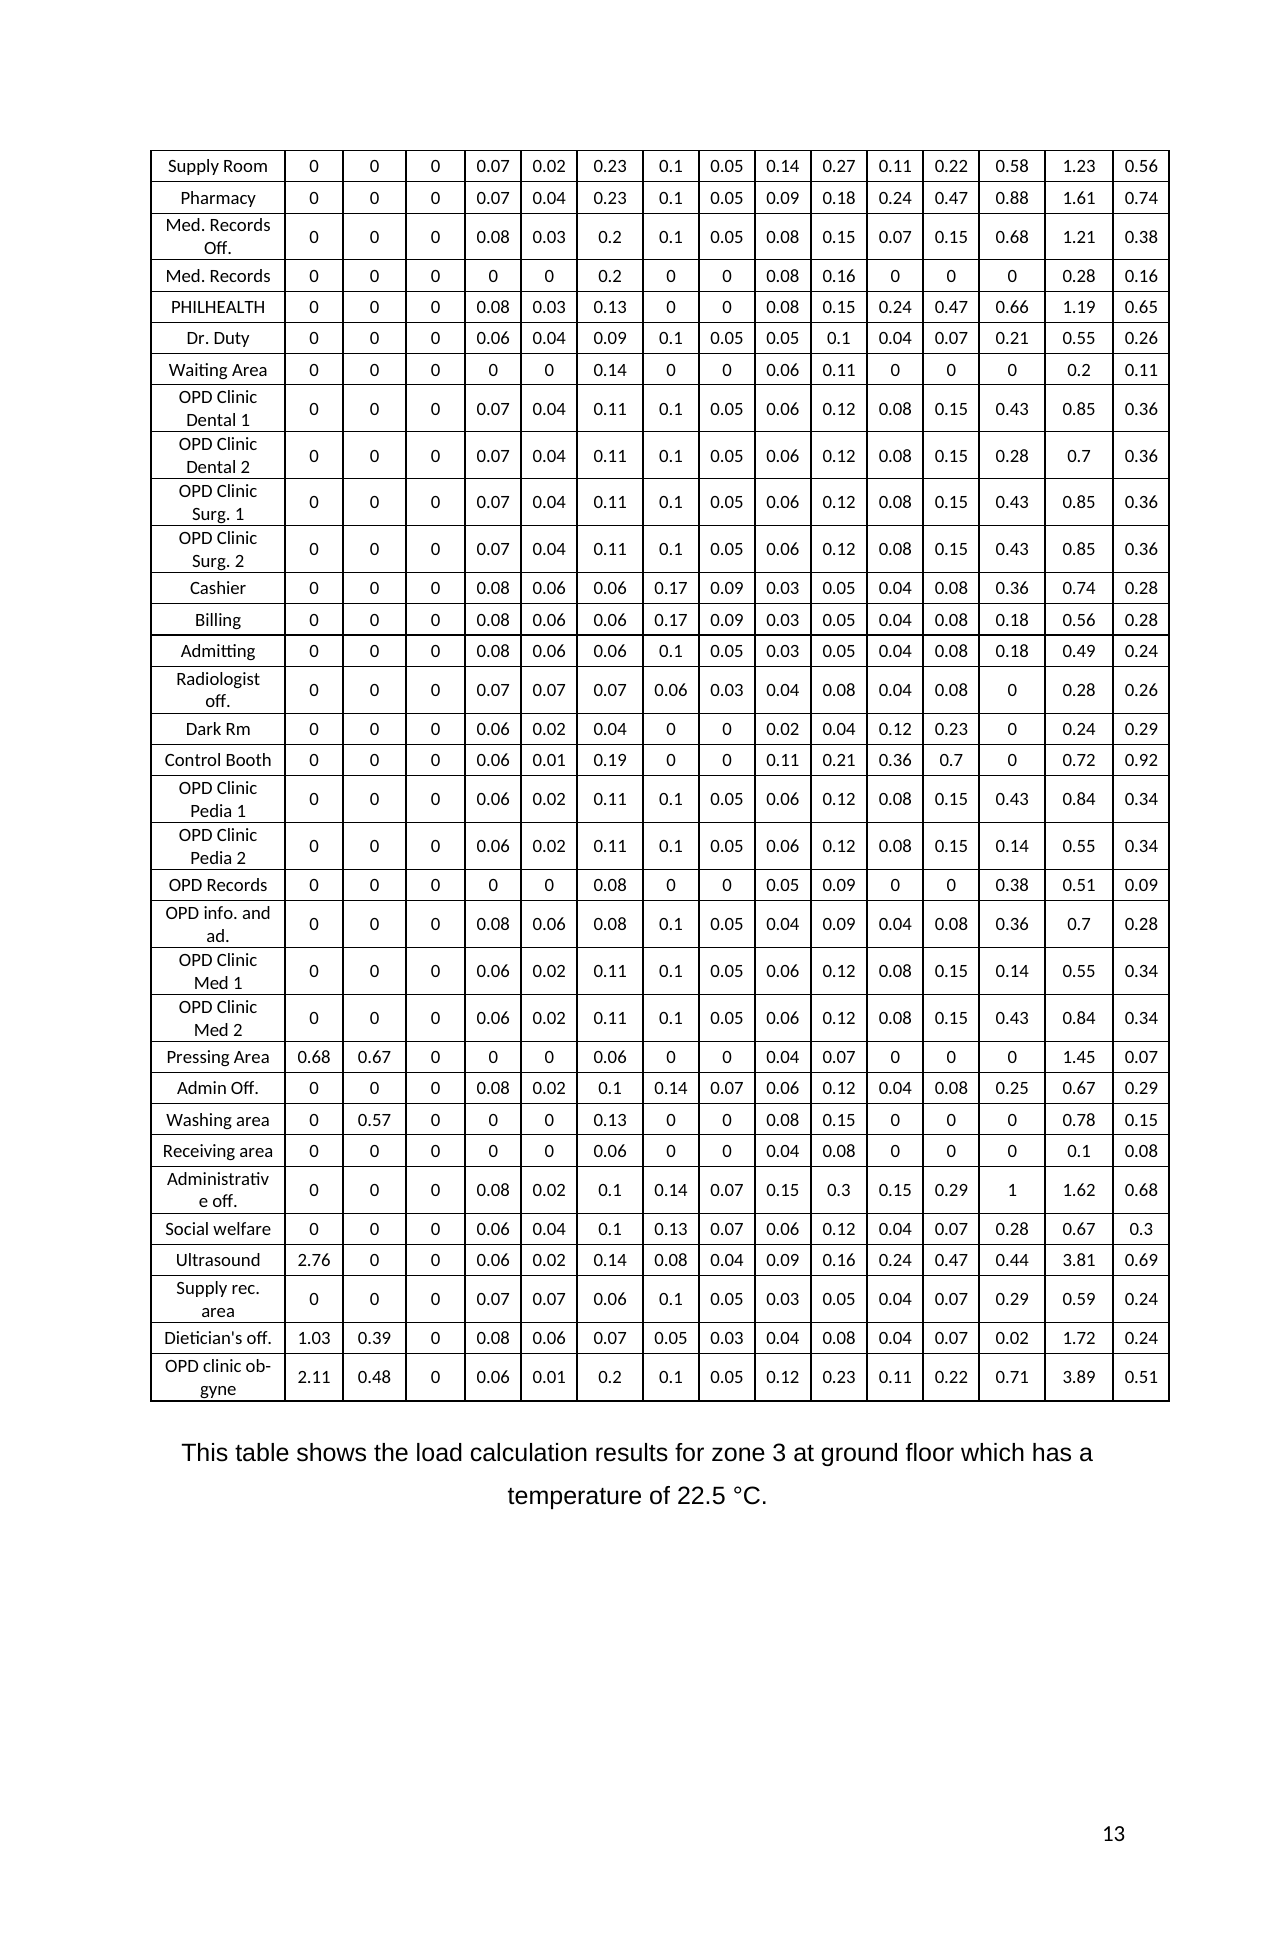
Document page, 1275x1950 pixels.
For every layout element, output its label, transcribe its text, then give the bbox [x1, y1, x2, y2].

table_cell 0.1 [644, 1354, 698, 1400]
table_cell 0 [344, 479, 405, 525]
table_cell 1.21 [1046, 214, 1112, 259]
table_cell 0.06 [578, 1135, 642, 1166]
table_cell 0 [466, 1135, 520, 1166]
table_cell 0.1 [644, 214, 698, 259]
table_cell 0.02 [522, 714, 576, 744]
table_cell 0.04 [522, 182, 576, 212]
table_cell 0.14 [980, 823, 1044, 869]
table_cell OPD Clinic Surg. 1 [152, 479, 284, 525]
table_cell 0.07 [522, 667, 576, 712]
table_cell 1.72 [1046, 1323, 1112, 1353]
table_cell 0.1 [644, 323, 698, 353]
table_cell 0.09 [700, 573, 754, 603]
table_cell 0.05 [700, 901, 754, 947]
table_cell OPD Clinic Pedia 1 [152, 776, 284, 822]
table_cell OPD Clinic Surg. 2 [152, 526, 284, 572]
table_cell 0.05 [700, 151, 754, 181]
table_cell 0.56 [1114, 151, 1168, 181]
table_cell 0.2 [578, 1354, 642, 1400]
table_cell 0 [980, 714, 1044, 744]
table_cell 0 [286, 823, 342, 869]
table_cell 0 [344, 151, 405, 181]
table_cell 0.05 [812, 1276, 866, 1322]
table_cell 0.04 [868, 901, 922, 947]
table_cell Supply rec. area [152, 1276, 284, 1322]
table_cell 0.03 [756, 1276, 810, 1322]
table_cell 0.15 [924, 995, 978, 1041]
table_cell PHILHEALTH [152, 292, 284, 322]
table_cell 0 [344, 636, 405, 666]
table_cell 0.08 [868, 948, 922, 994]
table_cell 0.55 [1046, 948, 1112, 994]
table_cell 0.08 [924, 573, 978, 603]
table_cell 0 [344, 1073, 405, 1103]
table_cell 0 [924, 260, 978, 291]
table_cell 0 [286, 995, 342, 1041]
table_cell 0.15 [812, 292, 866, 322]
table_cell 0 [286, 901, 342, 947]
table_cell 0 [407, 260, 464, 291]
table_cell 0.3 [812, 1167, 866, 1212]
table_cell 0.07 [924, 1214, 978, 1244]
table_cell 0.25 [980, 1073, 1044, 1103]
table_cell 0.02 [522, 823, 576, 869]
table_cell 0.08 [578, 901, 642, 947]
table_cell 1.19 [1046, 292, 1112, 322]
table_cell 0.1 [578, 1167, 642, 1212]
table_cell 0.11 [578, 479, 642, 525]
table_cell 0.1 [644, 901, 698, 947]
table_cell 0.08 [466, 1073, 520, 1103]
table_cell 0.15 [868, 1167, 922, 1212]
table_cell 0.29 [980, 1276, 1044, 1322]
table_cell 0.08 [578, 870, 642, 900]
table_cell 0.13 [578, 1104, 642, 1134]
table_cell 0.08 [756, 1104, 810, 1134]
table_cell 0.08 [924, 667, 978, 712]
table_cell 0.14 [644, 1167, 698, 1212]
table_cell 0.06 [522, 604, 576, 634]
table_cell 0.12 [812, 1073, 866, 1103]
table_cell 0 [286, 776, 342, 822]
table_cell 0 [868, 1135, 922, 1166]
table_cell 0.11 [578, 823, 642, 869]
table_cell 0.03 [522, 292, 576, 322]
table_cell 0.07 [1114, 1042, 1168, 1072]
table_cell 0.06 [466, 776, 520, 822]
table_cell 0.23 [924, 714, 978, 744]
table_cell 0.85 [1046, 479, 1112, 525]
table_cell 0 [344, 573, 405, 603]
table_cell 0 [924, 870, 978, 900]
table_cell 0.1 [644, 776, 698, 822]
table_cell 0.28 [980, 1214, 1044, 1244]
table_cell 0 [407, 385, 464, 431]
table_cell 0.04 [522, 385, 576, 431]
table_cell 0.06 [522, 901, 576, 947]
table_cell 0.08 [466, 292, 520, 322]
table_cell 0.36 [1114, 479, 1168, 525]
table_cell Pressing Area [152, 1042, 284, 1072]
table_cell Med. Records [152, 260, 284, 291]
table_cell 0 [407, 995, 464, 1041]
table_cell 0.08 [924, 1073, 978, 1103]
table_cell 0.36 [1114, 432, 1168, 478]
table_cell 0 [407, 870, 464, 900]
table_cell 0 [522, 1042, 576, 1072]
table_cell 0.05 [756, 323, 810, 353]
table_cell 0 [344, 1214, 405, 1244]
table_cell 0.1 [578, 1214, 642, 1244]
table_cell 0.07 [700, 1073, 754, 1103]
table_cell 0 [407, 1135, 464, 1166]
table_cell 0.24 [868, 292, 922, 322]
table_cell 0.05 [700, 823, 754, 869]
table_cell 0.38 [980, 870, 1044, 900]
table_cell 0.02 [980, 1323, 1044, 1353]
table_cell 0.06 [578, 573, 642, 603]
table_cell 0 [286, 1104, 342, 1134]
table_cell 0.14 [578, 1245, 642, 1275]
table_cell 0 [286, 323, 342, 353]
table_cell 0.28 [1114, 573, 1168, 603]
table_cell 0.1 [644, 526, 698, 572]
table_cell 0 [286, 214, 342, 259]
table_cell 0.47 [924, 292, 978, 322]
table_cell 0.7 [924, 745, 978, 775]
table_cell 0.11 [756, 745, 810, 775]
table_cell 0 [286, 573, 342, 603]
table_cell 0 [700, 292, 754, 322]
table_cell 0.04 [756, 1042, 810, 1072]
table_cell 0.09 [756, 1245, 810, 1275]
table_cell 0.04 [868, 1073, 922, 1103]
table_cell 0 [407, 1104, 464, 1134]
table_cell Dark Rm [152, 714, 284, 744]
table_cell 0.15 [756, 1167, 810, 1212]
table_cell 0.84 [1046, 995, 1112, 1041]
table_cell 0.07 [466, 667, 520, 712]
table_cell 0.11 [578, 526, 642, 572]
table_cell 0.08 [812, 667, 866, 712]
table_cell OPD Clinic Med 1 [152, 948, 284, 994]
table_cell 0.74 [1046, 573, 1112, 603]
table_cell 0.12 [812, 385, 866, 431]
table_cell 0.85 [1046, 526, 1112, 572]
table_cell 0.06 [466, 1245, 520, 1275]
table_cell 0 [407, 1073, 464, 1103]
table_cell 0.04 [522, 323, 576, 353]
table_cell 0.05 [812, 636, 866, 666]
table_cell 0.71 [980, 1354, 1044, 1400]
table_cell 0 [286, 182, 342, 212]
table_cell 0.02 [522, 1167, 576, 1212]
table_cell 0 [286, 1276, 342, 1322]
table_cell 0.16 [1114, 260, 1168, 291]
table_cell 0 [286, 948, 342, 994]
table_cell OPD clinic ob-gyne [152, 1354, 284, 1400]
table_cell 1.23 [1046, 151, 1112, 181]
table_cell 0 [344, 1276, 405, 1322]
table_cell 0.29 [1114, 1073, 1168, 1103]
table_cell 0 [407, 714, 464, 744]
table_cell 0 [700, 1104, 754, 1134]
table_cell 0 [344, 260, 405, 291]
table_cell 0.08 [466, 1323, 520, 1353]
table_cell 0 [407, 604, 464, 634]
table_cell 0 [868, 260, 922, 291]
table_cell 0.09 [812, 870, 866, 900]
table_cell 0 [868, 354, 922, 384]
table_cell 0.07 [466, 151, 520, 181]
table_cell 0.55 [1046, 323, 1112, 353]
table_cell 0.07 [812, 1042, 866, 1072]
table_cell 0 [407, 292, 464, 322]
table_cell 0.22 [924, 151, 978, 181]
table_cell 0.06 [578, 636, 642, 666]
table_cell 0.1 [1046, 1135, 1112, 1166]
table_cell 0 [344, 776, 405, 822]
table_cell 0 [407, 214, 464, 259]
table_cell 0.1 [644, 948, 698, 994]
table_cell 0.08 [924, 901, 978, 947]
table_cell 0.08 [812, 1135, 866, 1166]
table_cell 0.08 [868, 526, 922, 572]
table_cell 0 [344, 995, 405, 1041]
table_cell 0.06 [578, 1276, 642, 1322]
table_cell 0.43 [980, 479, 1044, 525]
table_cell 0 [407, 636, 464, 666]
table_cell 0 [980, 667, 1044, 712]
table_cell 0.14 [644, 1073, 698, 1103]
table_cell 0.14 [980, 948, 1044, 994]
table_cell 0.15 [924, 776, 978, 822]
table_cell 0 [344, 432, 405, 478]
table_cell 0 [980, 260, 1044, 291]
table_cell 0.28 [1114, 604, 1168, 634]
table_cell 0.04 [522, 479, 576, 525]
table_cell 0.06 [756, 479, 810, 525]
table_cell 0.08 [868, 385, 922, 431]
table_cell 0 [700, 354, 754, 384]
table_cell 0 [286, 1167, 342, 1212]
table_cell 0.68 [1114, 1167, 1168, 1212]
table_cell 0.06 [466, 745, 520, 775]
table_cell 0.05 [700, 432, 754, 478]
table_cell 0.18 [980, 636, 1044, 666]
table_cell 0.04 [756, 667, 810, 712]
table_cell 0.04 [756, 1135, 810, 1166]
table_cell 0.21 [812, 745, 866, 775]
table_cell 0.16 [812, 1245, 866, 1275]
table_cell 0.06 [466, 1214, 520, 1244]
table_cell 0.01 [522, 1354, 576, 1400]
table_cell 0 [522, 1135, 576, 1166]
table_cell 0 [924, 1135, 978, 1166]
table_cell 0.13 [578, 292, 642, 322]
table_cell 0 [522, 870, 576, 900]
table_cell 0.72 [1046, 745, 1112, 775]
table_cell 0 [700, 870, 754, 900]
table_cell 0.67 [1046, 1073, 1112, 1103]
table_cell 0.07 [700, 1167, 754, 1212]
table_cell 0.26 [1114, 667, 1168, 712]
table_cell 0.12 [812, 776, 866, 822]
table_cell Billing [152, 604, 284, 634]
table_cell 0.2 [578, 260, 642, 291]
table_cell 0 [407, 948, 464, 994]
table_cell 0.14 [578, 354, 642, 384]
table_cell 0.04 [868, 573, 922, 603]
table_cell 0 [522, 354, 576, 384]
table_cell 0.04 [756, 901, 810, 947]
table_cell 0.07 [466, 1276, 520, 1322]
table_cell 0.47 [924, 182, 978, 212]
table_cell 0.7 [1046, 901, 1112, 947]
table_cell OPD Clinic Dental 1 [152, 385, 284, 431]
table_cell 0.05 [700, 385, 754, 431]
table_cell 0 [980, 1135, 1044, 1166]
table_cell 0.06 [756, 432, 810, 478]
table_cell 0.1 [644, 636, 698, 666]
table_cell 0 [286, 385, 342, 431]
table_cell 0.7 [1046, 432, 1112, 478]
table_cell 0 [644, 1042, 698, 1072]
table_cell 0 [286, 604, 342, 634]
table_cell 0.07 [466, 385, 520, 431]
table_cell 0.15 [924, 432, 978, 478]
table_cell 0 [407, 1276, 464, 1322]
table_cell 0 [344, 323, 405, 353]
table_cell 0.08 [1114, 1135, 1168, 1166]
table_cell 0 [407, 1167, 464, 1212]
table_cell 0.04 [522, 526, 576, 572]
table_cell 0.34 [1114, 776, 1168, 822]
table_cell 0.04 [868, 667, 922, 712]
table_cell 0.43 [980, 776, 1044, 822]
table_cell 0 [644, 1104, 698, 1134]
table_cell 0.29 [1114, 714, 1168, 744]
table_cell 0.36 [868, 745, 922, 775]
table_cell 0.08 [924, 636, 978, 666]
table_cell 0.06 [466, 1354, 520, 1400]
table_cell 0.11 [1114, 354, 1168, 384]
table_cell 0.47 [924, 1245, 978, 1275]
table_cell 0 [344, 823, 405, 869]
table_cell Radiologist off. [152, 667, 284, 712]
table_cell 0.08 [466, 636, 520, 666]
table_cell 0.05 [700, 526, 754, 572]
table_cell 0 [644, 745, 698, 775]
table_cell 0.24 [1046, 714, 1112, 744]
table_cell 0 [286, 636, 342, 666]
table_cell Med. Records Off. [152, 214, 284, 259]
table_cell 0.59 [1046, 1276, 1112, 1322]
table_cell 0.07 [466, 432, 520, 478]
table_cell 0.04 [868, 1214, 922, 1244]
table_cell 0.08 [868, 479, 922, 525]
table_cell 0.08 [868, 823, 922, 869]
table_cell 0.15 [812, 214, 866, 259]
table_cell Washing area [152, 1104, 284, 1134]
table_cell 0 [644, 292, 698, 322]
table_cell 0.03 [700, 667, 754, 712]
table_cell 0.04 [868, 636, 922, 666]
table_cell 0.15 [924, 948, 978, 994]
table_cell 0.06 [756, 776, 810, 822]
table_cell 0.04 [868, 1323, 922, 1353]
table_cell 0.26 [1114, 323, 1168, 353]
table_cell 0 [980, 1104, 1044, 1134]
table_cell 0 [286, 151, 342, 181]
table_cell 0.15 [1114, 1104, 1168, 1134]
table_cell 0.43 [980, 995, 1044, 1041]
table_cell 0 [407, 1323, 464, 1353]
table_cell Waiting Area [152, 354, 284, 384]
table_cell 0.17 [644, 604, 698, 634]
table_cell 0 [466, 260, 520, 291]
table_cell 0 [407, 573, 464, 603]
table_cell 0.17 [644, 573, 698, 603]
table_cell 0.01 [522, 745, 576, 775]
text This table shows the load calculation results for zone 3 at ground floor which has a temperature of 22.5 °C. [150, 1438, 1125, 1510]
table_cell 0 [644, 260, 698, 291]
table_cell 0.07 [868, 214, 922, 259]
table_cell 0.11 [578, 432, 642, 478]
table_cell 0.06 [644, 667, 698, 712]
table_cell 0.44 [980, 1245, 1044, 1275]
table_cell 0 [344, 901, 405, 947]
table_cell 0.15 [924, 385, 978, 431]
table_cell 0 [286, 292, 342, 322]
table_cell 0.1 [644, 385, 698, 431]
table_cell 0.07 [466, 526, 520, 572]
table_cell 0.05 [700, 479, 754, 525]
table_cell 0.48 [344, 1354, 405, 1400]
table_cell Ultrasound [152, 1245, 284, 1275]
table_cell 0 [286, 1214, 342, 1244]
table_cell 2.76 [286, 1245, 342, 1275]
table_cell 1.61 [1046, 182, 1112, 212]
table_cell 0.12 [812, 995, 866, 1041]
table_cell 0 [407, 151, 464, 181]
table_cell 0.02 [522, 1073, 576, 1103]
table_cell 0 [286, 667, 342, 712]
table_cell 0.06 [756, 1214, 810, 1244]
table_cell 0.05 [700, 636, 754, 666]
table_cell 0.04 [522, 1214, 576, 1244]
table_cell 0 [286, 432, 342, 478]
table_cell 0.06 [756, 526, 810, 572]
table_cell 0.06 [522, 573, 576, 603]
table_cell OPD Clinic Med 2 [152, 995, 284, 1041]
table_cell 0 [522, 1104, 576, 1134]
table_cell 0.28 [1114, 901, 1168, 947]
table_cell 0.07 [924, 1276, 978, 1322]
table_cell Admitting [152, 636, 284, 666]
table_cell 0 [644, 1135, 698, 1166]
table_cell 0.24 [1114, 636, 1168, 666]
table_cell 0.05 [812, 573, 866, 603]
table_cell 0 [644, 870, 698, 900]
table_cell 0.11 [868, 1354, 922, 1400]
table_cell 0.12 [812, 1214, 866, 1244]
table_cell 0 [344, 1135, 405, 1166]
table_cell 0.06 [466, 714, 520, 744]
table_cell 0.84 [1046, 776, 1112, 822]
table_cell 0 [286, 260, 342, 291]
table_cell 0 [344, 182, 405, 212]
table_cell 0.88 [980, 182, 1044, 212]
table_cell 0 [407, 354, 464, 384]
table_cell 0.24 [868, 182, 922, 212]
table_cell 0 [344, 745, 405, 775]
table_cell 0 [980, 354, 1044, 384]
table_cell 0.11 [868, 151, 922, 181]
table_cell 0.08 [756, 214, 810, 259]
table_cell 0.27 [812, 151, 866, 181]
table_cell 0.67 [344, 1042, 405, 1072]
table_cell OPD Clinic Dental 2 [152, 432, 284, 478]
table_cell 0.02 [522, 776, 576, 822]
table_cell 0.11 [578, 385, 642, 431]
table_cell 0.14 [756, 151, 810, 181]
table_cell 0.03 [522, 214, 576, 259]
table_cell 1.62 [1046, 1167, 1112, 1212]
table_cell Pharmacy [152, 182, 284, 212]
table_cell 0 [286, 1135, 342, 1166]
table_cell 0.15 [924, 823, 978, 869]
table_cell 0.05 [700, 948, 754, 994]
table_cell 0.05 [700, 1354, 754, 1400]
table_cell 0.23 [578, 151, 642, 181]
table_cell 0 [286, 870, 342, 900]
table_cell 0.1 [812, 323, 866, 353]
table_cell 0.28 [1046, 260, 1112, 291]
table_cell 0.24 [1114, 1323, 1168, 1353]
table_cell 2.11 [286, 1354, 342, 1400]
table_cell 0.06 [756, 1073, 810, 1103]
table_cell 0 [286, 354, 342, 384]
table_cell 0.66 [980, 292, 1044, 322]
table_cell 0.05 [700, 214, 754, 259]
table_cell 0.06 [522, 636, 576, 666]
table_cell 0.05 [700, 182, 754, 212]
table_cell 0.09 [700, 604, 754, 634]
table_cell 0.23 [578, 182, 642, 212]
table_cell 0.1 [644, 432, 698, 478]
table_cell 0.15 [812, 1104, 866, 1134]
table_cell 0 [466, 354, 520, 384]
table_cell 0.05 [700, 323, 754, 353]
table_cell 0.12 [812, 823, 866, 869]
table_cell 0.06 [756, 948, 810, 994]
table_cell 0.78 [1046, 1104, 1112, 1134]
table_cell 0.34 [1114, 995, 1168, 1041]
table_cell 0.68 [980, 214, 1044, 259]
table_cell 1.45 [1046, 1042, 1112, 1072]
table_cell 0.74 [1114, 182, 1168, 212]
table_cell 0.68 [286, 1042, 342, 1072]
table_cell 0.51 [1114, 1354, 1168, 1400]
table_cell 0.04 [868, 1276, 922, 1322]
table_cell 0 [407, 182, 464, 212]
table_cell 0.02 [522, 151, 576, 181]
table_cell 0.2 [578, 214, 642, 259]
table_cell 0 [407, 1354, 464, 1400]
table_cell 0.22 [924, 1354, 978, 1400]
table_cell 0 [344, 604, 405, 634]
table_cell 0 [286, 1073, 342, 1103]
table_cell 0 [344, 526, 405, 572]
table_cell 0.08 [466, 604, 520, 634]
table_cell 0.36 [1114, 526, 1168, 572]
table_cell 0 [868, 870, 922, 900]
table_cell Control Booth [152, 745, 284, 775]
table_cell 0 [344, 714, 405, 744]
table_cell 0.05 [812, 604, 866, 634]
table_cell 0.18 [812, 182, 866, 212]
table_cell 1 [980, 1167, 1044, 1212]
table_cell 0.11 [812, 354, 866, 384]
table_cell 0.57 [344, 1104, 405, 1134]
table_cell 0 [700, 1042, 754, 1072]
table_cell OPD info. and ad. [152, 901, 284, 947]
table_cell 0.24 [868, 1245, 922, 1275]
table_cell 0.67 [1046, 1214, 1112, 1244]
table_cell 0 [980, 1042, 1044, 1072]
table_cell 0.15 [924, 214, 978, 259]
table_cell 0 [344, 1245, 405, 1275]
table_cell 0 [466, 870, 520, 900]
table_cell Receiving area [152, 1135, 284, 1166]
table_cell 0.12 [812, 948, 866, 994]
table_cell 0 [344, 870, 405, 900]
table_cell 0 [407, 526, 464, 572]
table_cell 0 [344, 1167, 405, 1212]
table_cell 0.03 [756, 573, 810, 603]
table_cell Cashier [152, 573, 284, 603]
table_cell 0.08 [466, 1167, 520, 1212]
table_cell Social welfare [152, 1214, 284, 1244]
table_cell 0.43 [980, 526, 1044, 572]
table_cell 0.06 [756, 354, 810, 384]
table_cell 0 [407, 1214, 464, 1244]
table_cell 0.11 [578, 776, 642, 822]
table_cell 0.1 [644, 151, 698, 181]
table_cell 0 [344, 214, 405, 259]
table_cell 0.56 [1046, 604, 1112, 634]
table_cell 0 [868, 1104, 922, 1134]
table_cell 0.23 [812, 1354, 866, 1400]
table_cell 0.09 [1114, 870, 1168, 900]
table_cell 0 [407, 479, 464, 525]
table_cell 0.03 [700, 1323, 754, 1353]
table_cell 0.06 [578, 604, 642, 634]
table_cell 0.07 [466, 479, 520, 525]
table_cell 0 [344, 948, 405, 994]
table_cell 0.85 [1046, 385, 1112, 431]
table_cell 0.12 [868, 714, 922, 744]
table_cell 0.08 [466, 901, 520, 947]
table_cell 0.12 [812, 526, 866, 572]
table_cell 0.06 [756, 995, 810, 1041]
table_cell 0 [700, 714, 754, 744]
table_cell 0 [522, 260, 576, 291]
table_cell 0.1 [578, 1073, 642, 1103]
table_cell 0 [407, 823, 464, 869]
table_cell 0 [700, 260, 754, 291]
table_cell 0.1 [644, 1276, 698, 1322]
table_cell 1.03 [286, 1323, 342, 1353]
table_cell 0.04 [522, 432, 576, 478]
table_cell 0.07 [924, 1323, 978, 1353]
table_cell 0.05 [700, 776, 754, 822]
table_cell 0.04 [868, 323, 922, 353]
table_cell 0.28 [980, 432, 1044, 478]
table_cell 0 [407, 1042, 464, 1072]
table_cell 0.07 [700, 1214, 754, 1244]
table_cell 0.51 [1046, 870, 1112, 900]
table_cell 0.05 [700, 995, 754, 1041]
table_cell 0.06 [466, 823, 520, 869]
table_cell 0.06 [466, 323, 520, 353]
table_cell 0 [644, 354, 698, 384]
table_cell 0.05 [644, 1323, 698, 1353]
table_cell OPD Clinic Pedia 2 [152, 823, 284, 869]
table_cell 0.49 [1046, 636, 1112, 666]
table_cell 0.07 [924, 323, 978, 353]
table_cell 0.1 [644, 479, 698, 525]
table_cell 0.05 [700, 1276, 754, 1322]
table_cell 0.18 [980, 604, 1044, 634]
table_cell 0.07 [578, 1323, 642, 1353]
table_cell 0 [407, 1245, 464, 1275]
table_cell 0 [286, 479, 342, 525]
table_cell 0.08 [812, 1323, 866, 1353]
table_cell 0.06 [756, 823, 810, 869]
table_cell 0 [286, 526, 342, 572]
table_cell 0.06 [578, 1042, 642, 1072]
table_cell 0 [344, 354, 405, 384]
table_cell 0.08 [756, 260, 810, 291]
table_cell 0.04 [756, 1323, 810, 1353]
table_cell 0.06 [522, 1323, 576, 1353]
table_cell 0.04 [868, 604, 922, 634]
table_cell 0.39 [344, 1323, 405, 1353]
table_cell 0.07 [522, 1276, 576, 1322]
table_cell 0.02 [756, 714, 810, 744]
table_cell 0.04 [700, 1245, 754, 1275]
table_cell 0.24 [1114, 1276, 1168, 1322]
table_cell 0.03 [756, 604, 810, 634]
table_cell 0.92 [1114, 745, 1168, 775]
table_cell 0 [924, 354, 978, 384]
table_cell 0.08 [466, 573, 520, 603]
table_cell 0.12 [756, 1354, 810, 1400]
table_cell 0.38 [1114, 214, 1168, 259]
table_cell 0 [868, 1042, 922, 1072]
table_cell 0.09 [756, 182, 810, 212]
table_cell 0 [407, 667, 464, 712]
table_cell 0.1 [644, 182, 698, 212]
table_cell 0.08 [644, 1245, 698, 1275]
table_cell Admin Off. [152, 1073, 284, 1103]
table_cell 0.08 [868, 995, 922, 1041]
table_cell 0.03 [756, 636, 810, 666]
table_cell 0.08 [868, 432, 922, 478]
table_cell 0 [286, 714, 342, 744]
table_cell 0 [286, 745, 342, 775]
table_cell 0.13 [644, 1214, 698, 1244]
table_cell 0.04 [578, 714, 642, 744]
table_cell 0.15 [924, 479, 978, 525]
table_cell 0 [466, 1104, 520, 1134]
table_cell 0.12 [812, 479, 866, 525]
table_cell 0 [980, 745, 1044, 775]
table_cell 0.43 [980, 385, 1044, 431]
table_cell 0.12 [812, 432, 866, 478]
table_cell 3.89 [1046, 1354, 1112, 1400]
table_cell 0.05 [756, 870, 810, 900]
table_cell 0.36 [980, 901, 1044, 947]
table_cell 0 [344, 385, 405, 431]
table_cell 0 [407, 323, 464, 353]
table_cell 0.34 [1114, 823, 1168, 869]
table_cell 0.07 [578, 667, 642, 712]
table_cell 0.1 [644, 995, 698, 1041]
table_cell 3.81 [1046, 1245, 1112, 1275]
table_cell 0 [700, 745, 754, 775]
table_cell 0.55 [1046, 823, 1112, 869]
table_cell Dr. Duty [152, 323, 284, 353]
table_cell 0.11 [578, 948, 642, 994]
table_cell 0.65 [1114, 292, 1168, 322]
table_cell 0.04 [812, 714, 866, 744]
table_cell 0.36 [1114, 385, 1168, 431]
table_cell 0.08 [466, 214, 520, 259]
table_cell 0.09 [578, 323, 642, 353]
table_cell 0 [924, 1042, 978, 1072]
table_cell 0.16 [812, 260, 866, 291]
table_cell 0.11 [578, 995, 642, 1041]
table_cell 0.15 [924, 526, 978, 572]
table_cell 0.28 [1046, 667, 1112, 712]
table_cell 0.02 [522, 995, 576, 1041]
table_cell 0.02 [522, 948, 576, 994]
table_cell 0.36 [980, 573, 1044, 603]
table_cell 0.19 [578, 745, 642, 775]
table_cell 0.06 [466, 995, 520, 1041]
table_cell 0 [644, 714, 698, 744]
table_cell 0 [924, 1104, 978, 1134]
table_cell 0 [407, 432, 464, 478]
table_cell 0 [344, 292, 405, 322]
table_cell 0 [344, 667, 405, 712]
table_cell 0.02 [522, 1245, 576, 1275]
table_cell 0 [466, 1042, 520, 1072]
table_cell 0.08 [756, 292, 810, 322]
table_cell 0 [407, 776, 464, 822]
table_cell 0 [407, 745, 464, 775]
table_cell Supply Room [152, 151, 284, 181]
table_cell 0 [407, 901, 464, 947]
table_cell Dietician's off. [152, 1323, 284, 1353]
table_cell 0.06 [756, 385, 810, 431]
table_cell 0.21 [980, 323, 1044, 353]
table_cell OPD Records [152, 870, 284, 900]
table_cell 0.58 [980, 151, 1044, 181]
table_cell 0.06 [466, 948, 520, 994]
table_cell 0.08 [868, 776, 922, 822]
table_cell 0.34 [1114, 948, 1168, 994]
table_cell 0.07 [466, 182, 520, 212]
table_cell Administrative off. [152, 1167, 284, 1212]
table_cell 0.09 [812, 901, 866, 947]
table_cell 0.29 [924, 1167, 978, 1212]
table_cell 0.1 [644, 823, 698, 869]
table_cell 0.3 [1114, 1214, 1168, 1244]
table_cell 0.2 [1046, 354, 1112, 384]
table_cell 0.08 [924, 604, 978, 634]
table_cell 0.69 [1114, 1245, 1168, 1275]
table_cell 0 [700, 1135, 754, 1166]
